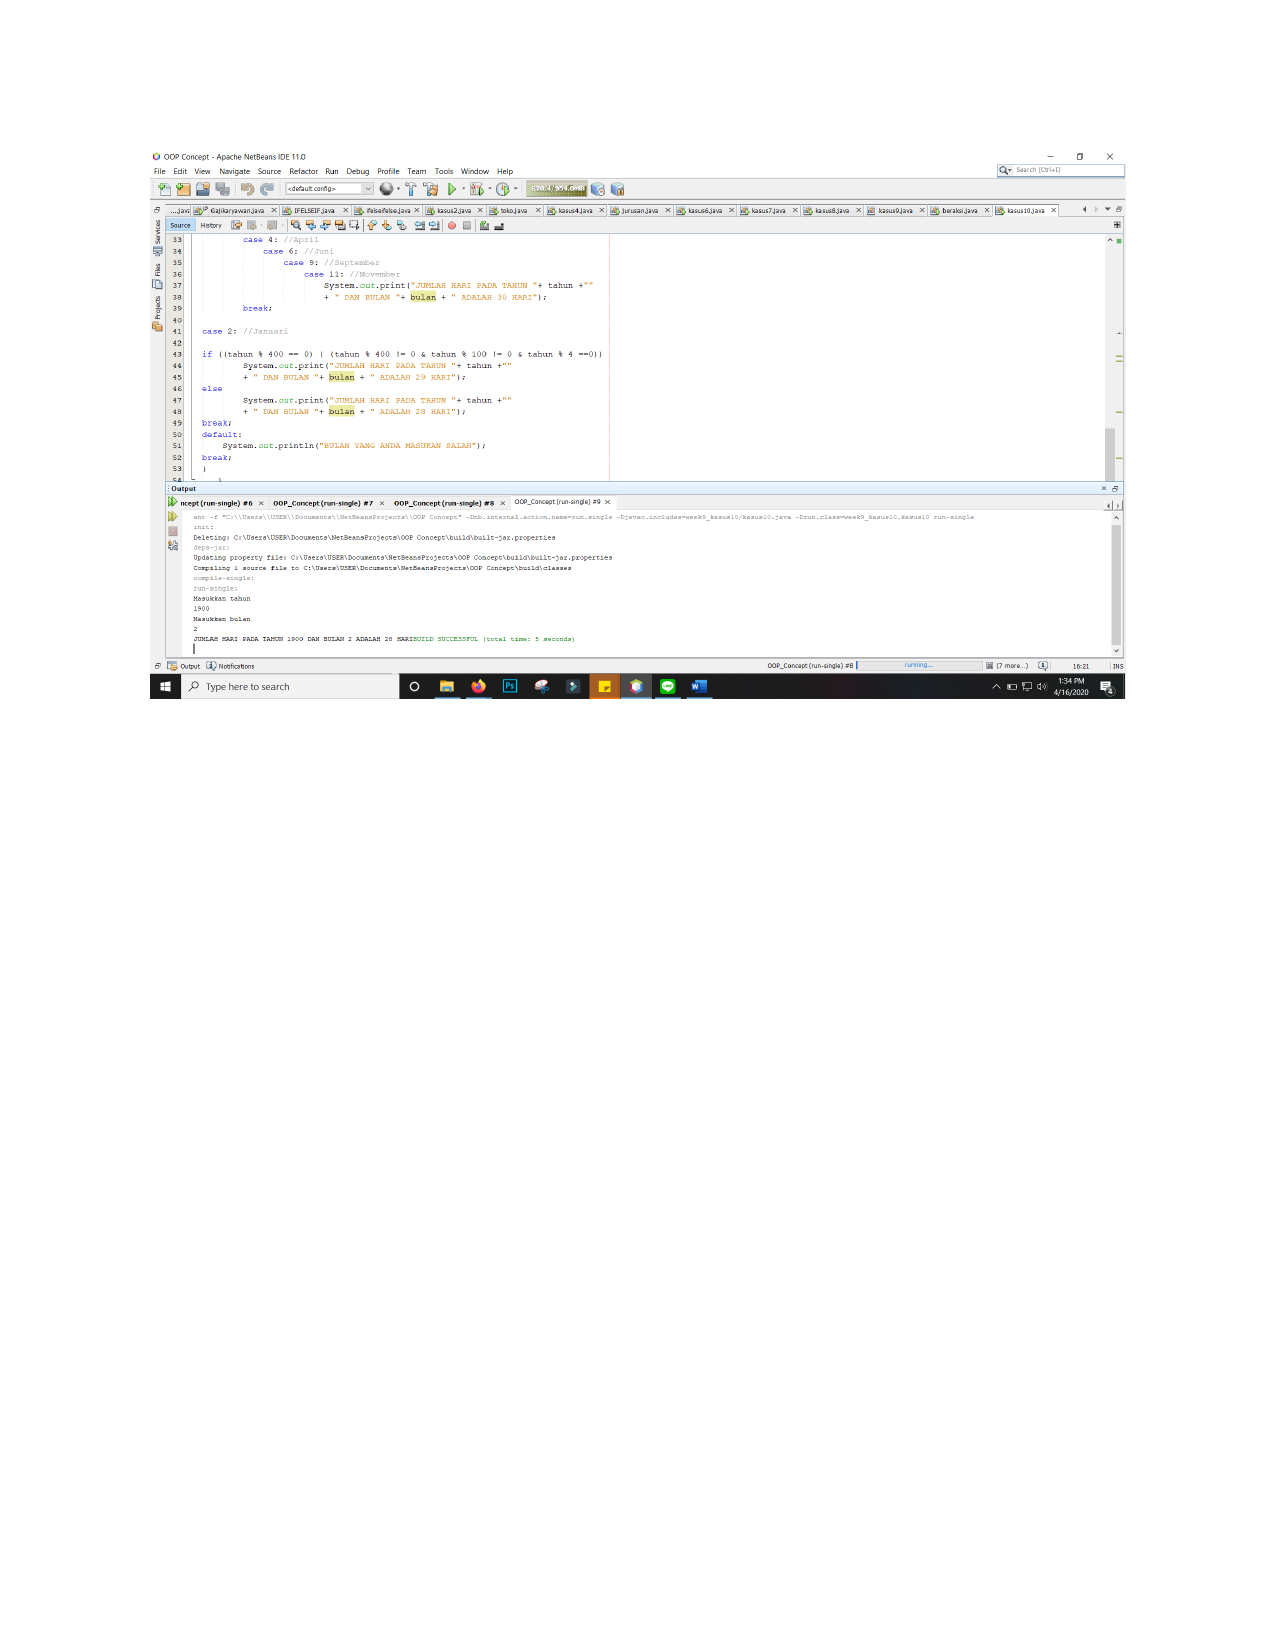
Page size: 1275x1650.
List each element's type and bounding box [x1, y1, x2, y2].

picture [150, 150, 1125, 699]
